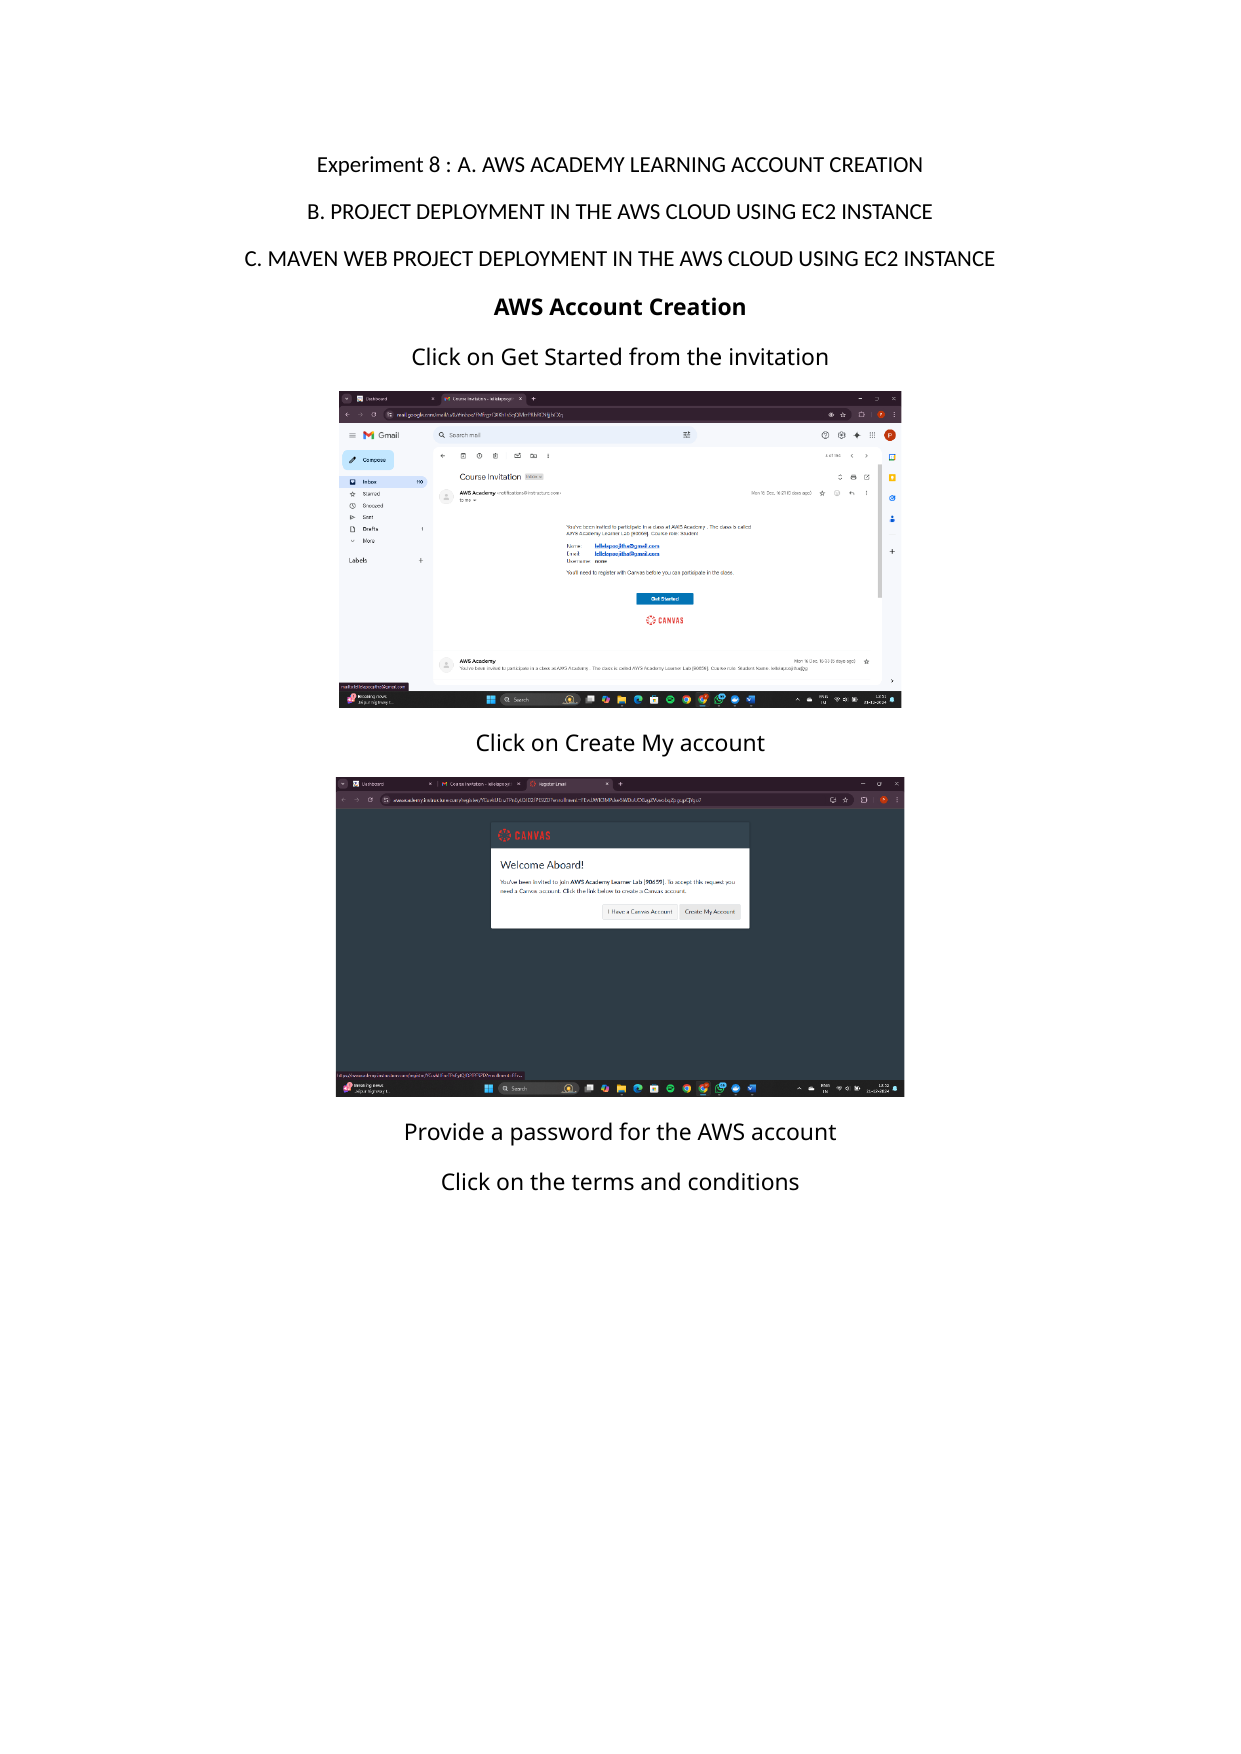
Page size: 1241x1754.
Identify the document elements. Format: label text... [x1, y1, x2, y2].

picture [335, 777, 905, 1097]
picture [339, 391, 902, 708]
text AWS Account Creation [150, 291, 1090, 322]
text Click on Get Started from the invitation [150, 341, 1090, 372]
text Provide a password for the AWS account [150, 1116, 1090, 1147]
text B. PROJECT DEPLOYMENT IN THE AWS CLOUD USING EC2 INSTANCE [150, 197, 1090, 225]
text C. MAVEN WEB PROJECT DEPLOYMENT IN THE AWS CLOUD USING EC2 INSTANCE [150, 244, 1090, 272]
text Experiment 8 : A. AWS ACADEMY LEARNING ACCOUNT CREATION [150, 150, 1090, 178]
text Click on Create My account [150, 727, 1090, 758]
text Click on the terms and conditions [150, 1166, 1090, 1197]
